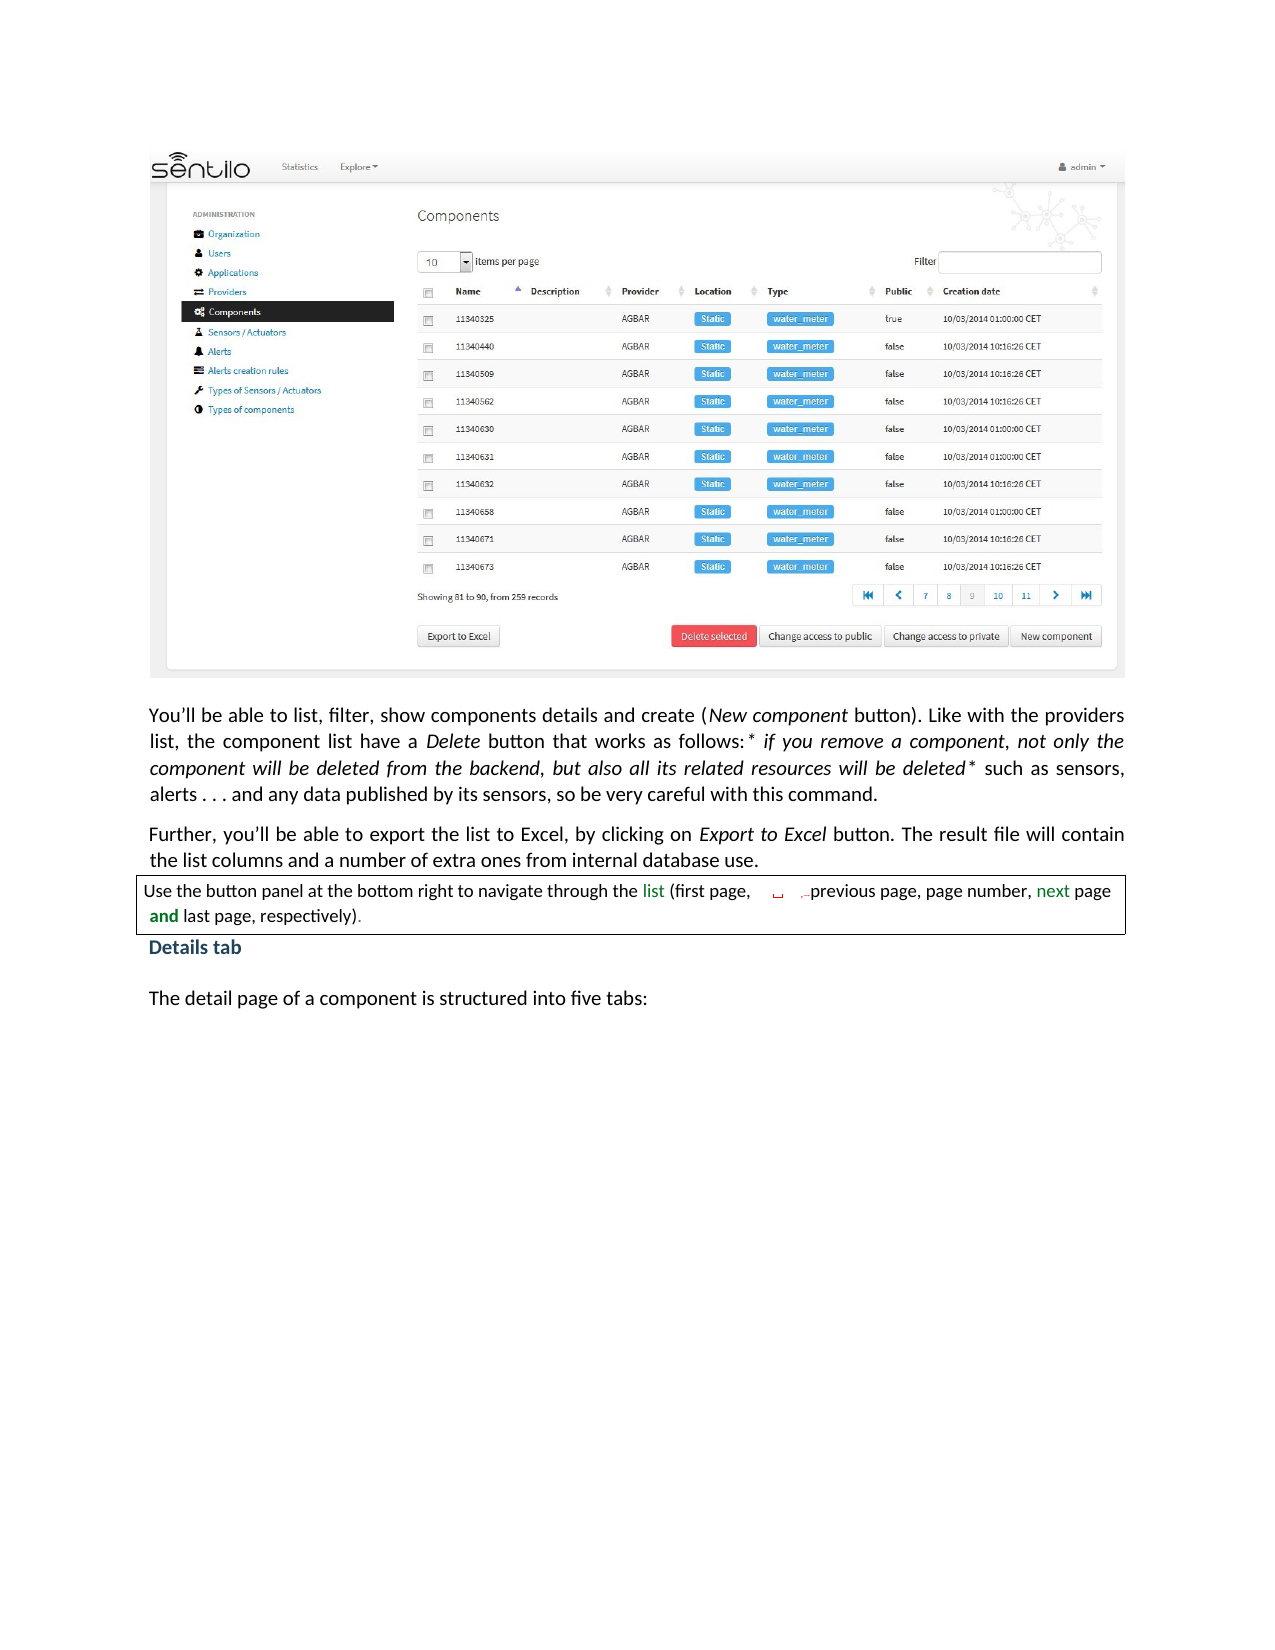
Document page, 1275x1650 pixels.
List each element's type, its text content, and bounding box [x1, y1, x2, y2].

subtitle Details tab [148, 935, 1125, 959]
picture [150, 150, 1125, 678]
text You’ll be able to list, filter, show components details and create (New component button). Like with the providers list, the component list have a Delete button that works as follows:* if you remove a component, not only the component will be deleted from the backend, but also all its related resources will be deleted* such as sensors, alerts . . . and any data published by its sensors, so be very careful with this command. [148, 702, 1125, 806]
text The detail page of a component is structured into five tabs: [148, 985, 1125, 1010]
table_header Use the button panel at the bottom right to navigate through the list (first page, ,→previous page, page number, next page and last page, respectively). [137, 876, 1125, 933]
text Further, you’ll be able to export the list to Excel, by clicking on Export to Excel button. The result file will contain the list columns and a number of extra ones from internal database use. [148, 821, 1125, 873]
